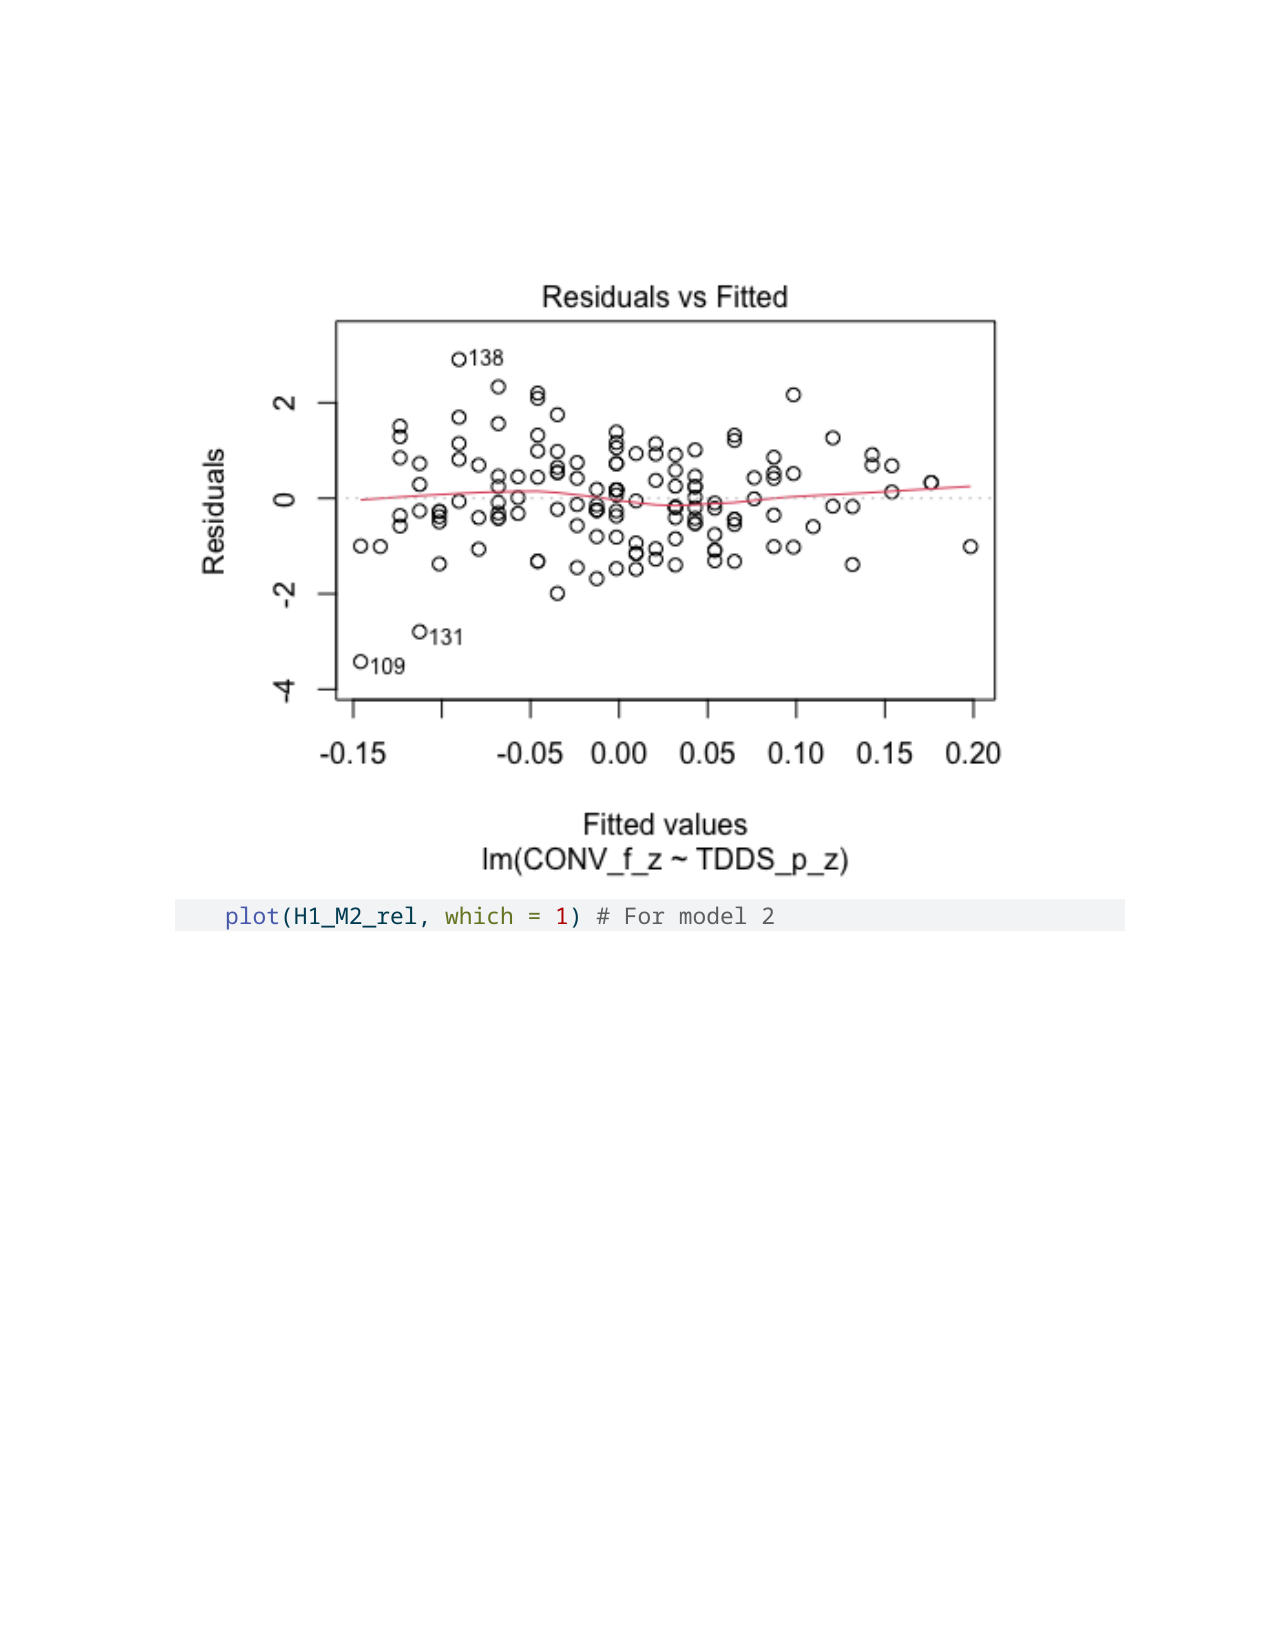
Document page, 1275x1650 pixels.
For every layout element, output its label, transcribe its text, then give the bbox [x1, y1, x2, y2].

picture [193, 178, 1069, 879]
list plot(H1_M2_rel, which = 1) # For model 2 [175, 899, 1125, 931]
